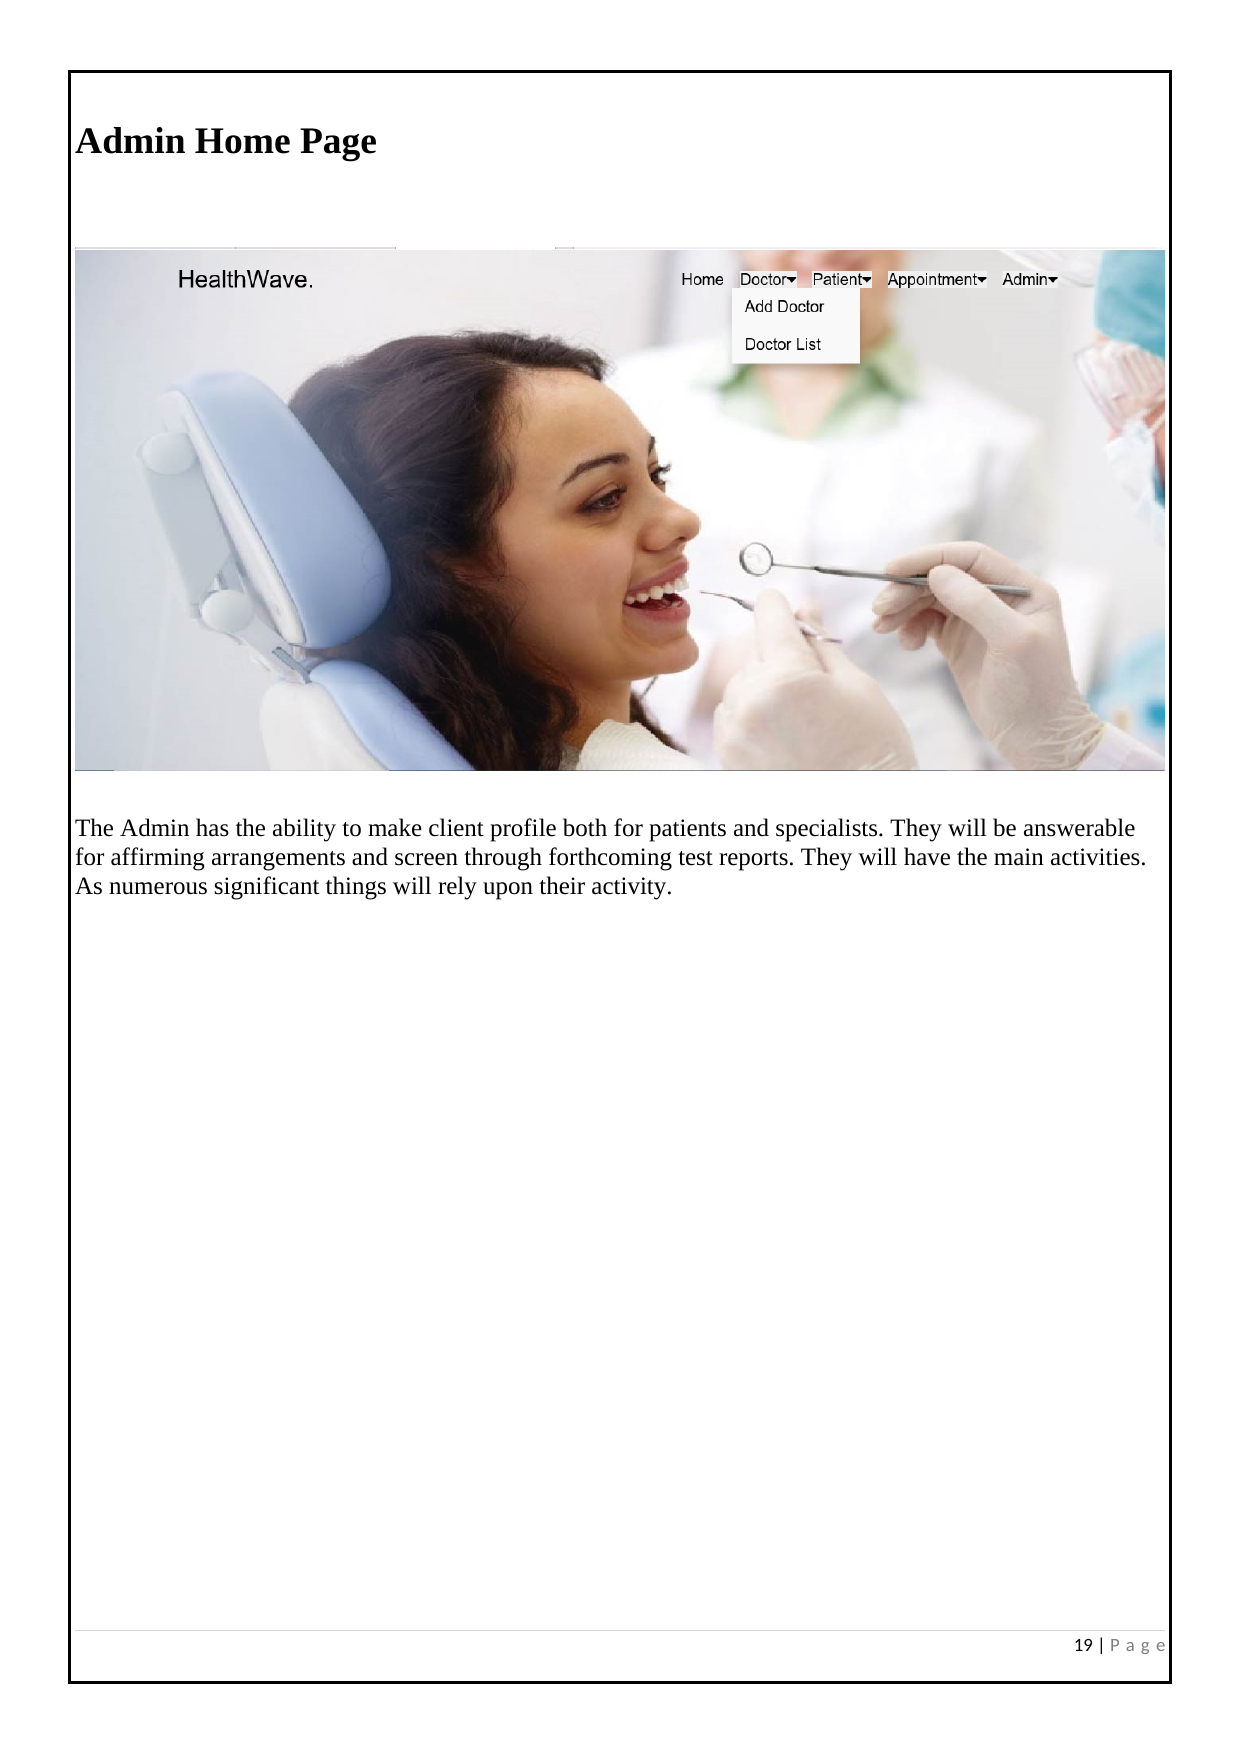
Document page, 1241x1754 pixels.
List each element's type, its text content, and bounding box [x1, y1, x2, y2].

text Admin Home Page [75, 118, 1165, 161]
picture [75, 247, 1166, 771]
text The Admin has the ability to make client profile both for patients and specialists. They will be answerable for affirming arrangements and screen through forthcoming test reports. They will have the main activities. As numerous significant things will rely upon their activity. [75, 813, 1165, 899]
